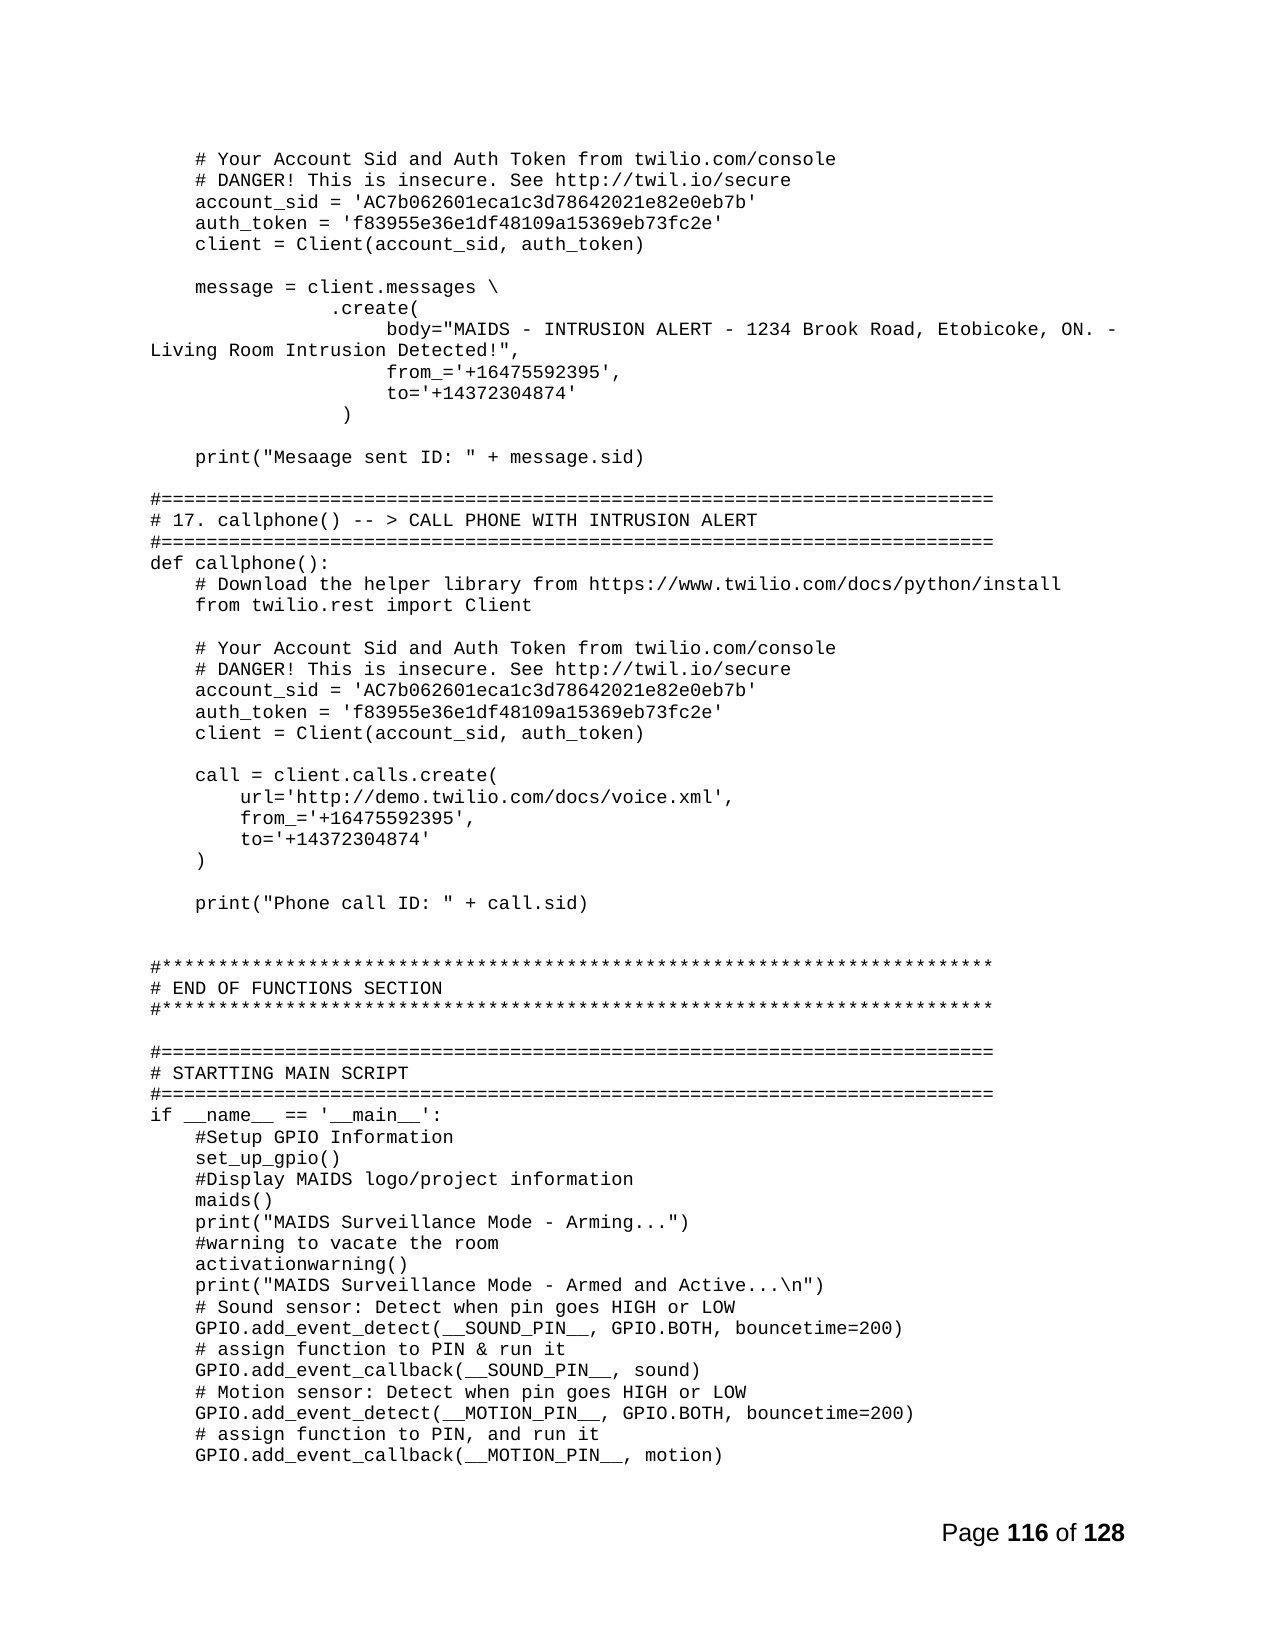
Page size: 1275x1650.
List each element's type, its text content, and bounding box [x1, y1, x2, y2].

text def callphone(): [150, 554, 1125, 575]
text print("MAIDS Surveillance Mode - Arming...") [150, 1212, 1125, 1234]
text to='+14372304874' [150, 384, 1125, 405]
text #Setup GPIO Information [150, 1127, 1125, 1149]
text client = Client(account_sid, auth_token) [150, 235, 1125, 256]
text print("MAIDS Surveillance Mode - Armed and Active...\n") [150, 1276, 1125, 1297]
text message = client.messages \ [150, 277, 1125, 299]
text from_='+16475592395', [150, 362, 1125, 384]
text # STARTTING MAIN SCRIPT [150, 1064, 1125, 1085]
text call = client.calls.create( [150, 766, 1125, 787]
text #========================================================================== [150, 490, 1125, 511]
text auth_token = 'f83955e36e1df48109a15369eb73fc2e' [150, 214, 1125, 235]
text # Sound sensor: Detect when pin goes HIGH or LOW [150, 1297, 1125, 1319]
text #************************************************************************** [150, 1000, 1125, 1021]
text auth_token = 'f83955e36e1df48109a15369eb73fc2e' [150, 702, 1125, 724]
text ) [150, 851, 1125, 872]
text body="MAIDS - INTRUSION ALERT - 1234 Brook Road, Etobicoke, ON. - Living Room Intrusion Detected!", [150, 320, 1125, 362]
text from twilio.rest import Client [150, 596, 1125, 617]
text .create( [150, 299, 1125, 320]
text to='+14372304874' [150, 830, 1125, 851]
text from_='+16475592395', [150, 809, 1125, 830]
text print("Mesaage sent ID: " + message.sid) [150, 447, 1125, 469]
text activationwarning() [150, 1255, 1125, 1276]
text #Display MAIDS logo/project information [150, 1170, 1125, 1191]
text #========================================================================== [150, 1042, 1125, 1064]
text GPIO.add_event_detect(__MOTION_PIN__, GPIO.BOTH, bouncetime=200) [150, 1404, 1125, 1425]
text GPIO.add_event_callback(__MOTION_PIN__, motion) [150, 1446, 1125, 1467]
text # DANGER! This is insecure. See http://twil.io/secure [150, 660, 1125, 681]
text print("Phone call ID: " + call.sid) [150, 894, 1125, 915]
text # Download the helper library from https://www.twilio.com/docs/python/install [150, 575, 1125, 596]
text account_sid = 'AC7b062601eca1c3d78642021e82e0eb7b' [150, 681, 1125, 702]
text # Your Account Sid and Auth Token from twilio.com/console [150, 150, 1125, 171]
text # DANGER! This is insecure. See http://twil.io/secure [150, 171, 1125, 192]
text set_up_gpio() [150, 1149, 1125, 1170]
text # 17. callphone() -- > CALL PHONE WITH INTRUSION ALERT [150, 511, 1125, 532]
text #warning to vacate the room [150, 1234, 1125, 1255]
text GPIO.add_event_detect(__SOUND_PIN__, GPIO.BOTH, bouncetime=200) [150, 1319, 1125, 1340]
text # assign function to PIN & run it [150, 1340, 1125, 1361]
text ) [150, 405, 1125, 426]
text # END OF FUNCTIONS SECTION [150, 979, 1125, 1000]
text maids() [150, 1191, 1125, 1212]
text # Motion sensor: Detect when pin goes HIGH or LOW [150, 1382, 1125, 1404]
text GPIO.add_event_callback(__SOUND_PIN__, sound) [150, 1361, 1125, 1382]
text # assign function to PIN, and run it [150, 1425, 1125, 1446]
text account_sid = 'AC7b062601eca1c3d78642021e82e0eb7b' [150, 192, 1125, 214]
text # Your Account Sid and Auth Token from twilio.com/console [150, 639, 1125, 660]
text if __name__ == '__main__': [150, 1106, 1125, 1127]
text url='http://demo.twilio.com/docs/voice.xml', [150, 787, 1125, 809]
text #************************************************************************** [150, 957, 1125, 979]
text #========================================================================== [150, 532, 1125, 554]
text #========================================================================== [150, 1085, 1125, 1106]
text client = Client(account_sid, auth_token) [150, 724, 1125, 745]
